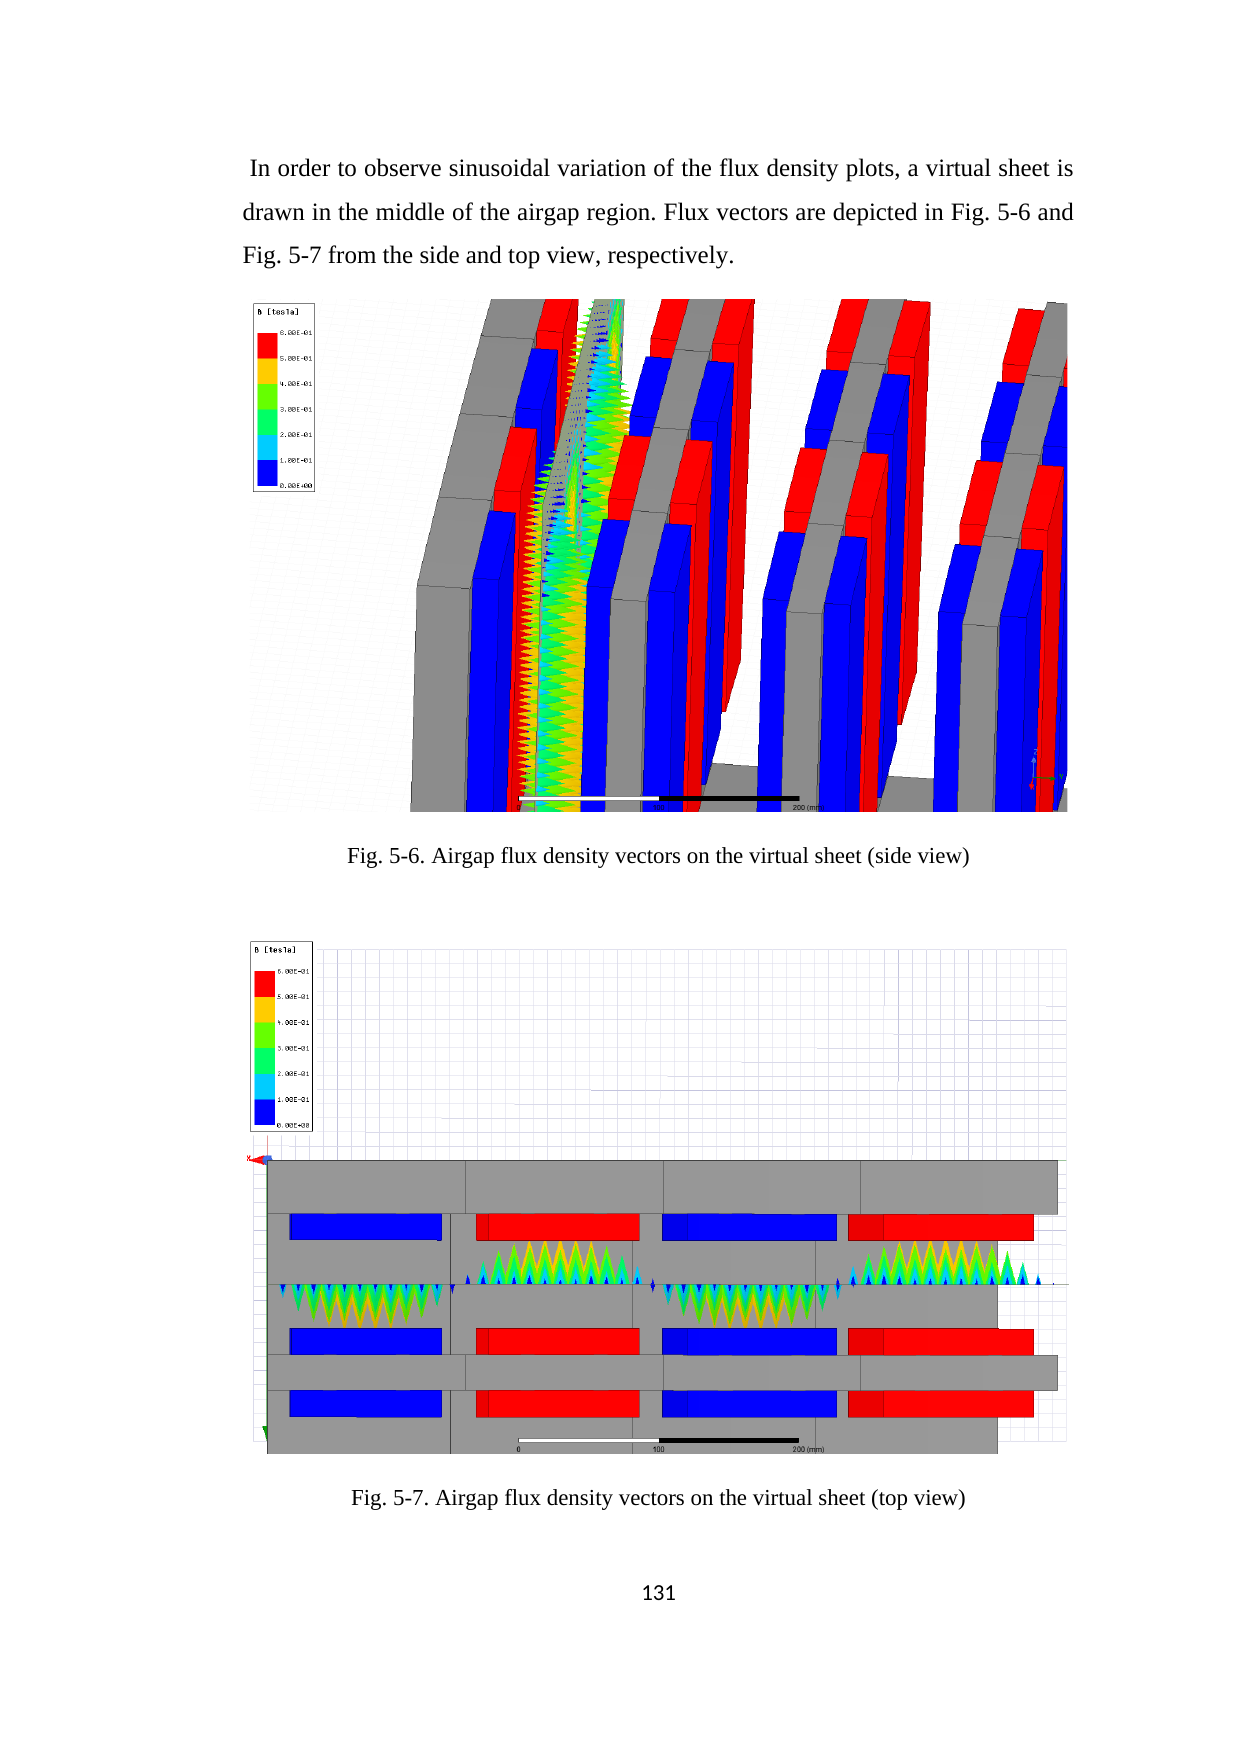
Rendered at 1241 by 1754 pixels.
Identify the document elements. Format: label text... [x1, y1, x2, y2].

text In order to observe sinusoidal variation of the flux density plots, a virtual sheet is drawn in the middle of the airgap region. Flux vectors are depicted in Fig. 5-6 and Fig. 5-7 from the side and top view, respectively. [242, 153, 1075, 268]
list Fig. 5-6. Airgap flux density vectors on the virtual sheet (side view) [242, 842, 1075, 868]
list Fig. 5-7. Airgap flux density vectors on the virtual sheet (top view) [242, 1484, 1075, 1510]
picture [249, 299, 1068, 812]
picture [246, 937, 1071, 1454]
